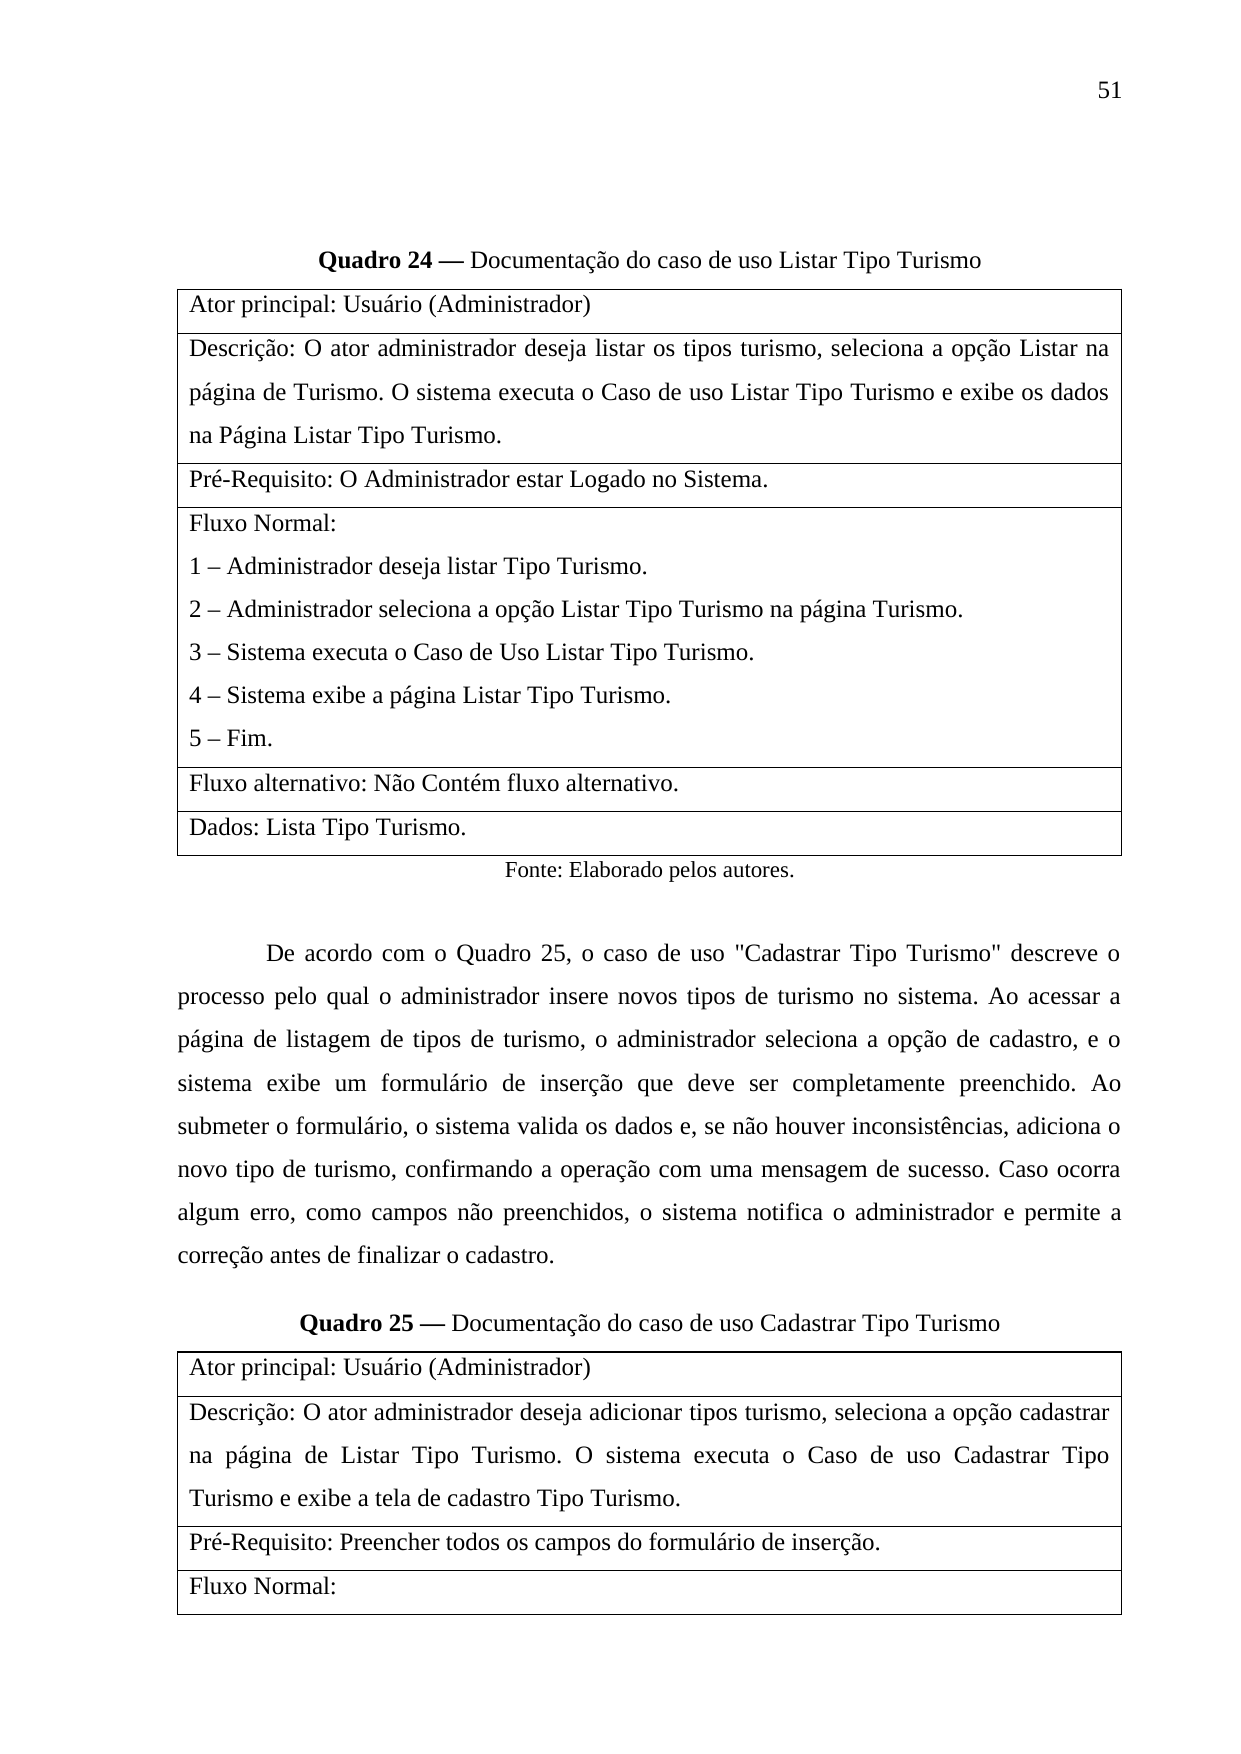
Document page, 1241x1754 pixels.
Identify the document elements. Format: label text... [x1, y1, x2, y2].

table_cell Fluxo alternativo: Não Contém fluxo alternativo. [178, 768, 1121, 811]
text Quadro 24 — Documentação do caso de uso Listar Tipo Turismo [177, 245, 1122, 274]
text Quadro 25 — Documentação do caso de uso Cadastrar Tipo Turismo [177, 1308, 1122, 1337]
table_cell Fluxo Normal: 1 – Administrador deseja listar Tipo Turismo. 2 – Administrador seleciona a opção Listar Tipo Turismo na página Turismo. 3 – Sistema executa o Caso de Uso Listar Tipo Turismo. 4 – Sistema exibe a página Listar Tipo Turismo. 5 – Fim. [178, 508, 1121, 767]
text Fonte: Elaborado pelos autores. [177, 856, 1122, 882]
table_cell Descrição: O ator administrador deseja listar os tipos turismo, seleciona a opção Listar na página de Turismo. O sistema executa o Caso de uso Listar Tipo Turismo e exibe os dados na Página Listar Tipo Turismo. [178, 334, 1121, 463]
table_header Ator principal: Usuário (Administrador) [178, 290, 1121, 332]
text De acordo com o Quadro 25, o caso de uso "Cadastrar Tipo Turismo" descreve o processo pelo qual o administrador insere novos tipos de turismo no sistema. Ao acessar a página de listagem de tipos de turismo, o administrador seleciona a opção de cadastro, e o sistema exibe um formulário de inserção que deve ser completamente preenchido. Ao submeter o formulário, o sistema valida os dados e, se não houver inconsistências, adiciona o novo tipo de turismo, confirmando a operação com uma mensagem de sucesso. Caso ocorra algum erro, como campos não preenchidos, o sistema notifica o administrador e permite a correção antes de finalizar o cadastro. [177, 938, 1122, 1269]
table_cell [178, 1571, 1121, 1614]
table_cell Pré-Requisito: O Administrador estar Logado no Sistema. [178, 464, 1121, 507]
table_header Ator principal: Usuário (Administrador) [178, 1353, 1121, 1396]
table_cell Pré-Requisito: Preencher todos os campos do formulário de inserção. [178, 1527, 1121, 1570]
table_cell Descrição: O ator administrador deseja adicionar tipos turismo, seleciona a opção cadastrar na página de Listar Tipo Turismo. O sistema executa o Caso de uso Cadastrar Tipo Turismo e exibe a tela de cadastro Tipo Turismo. [178, 1397, 1121, 1526]
table_cell Dados: Lista Tipo Turismo. [178, 812, 1121, 855]
